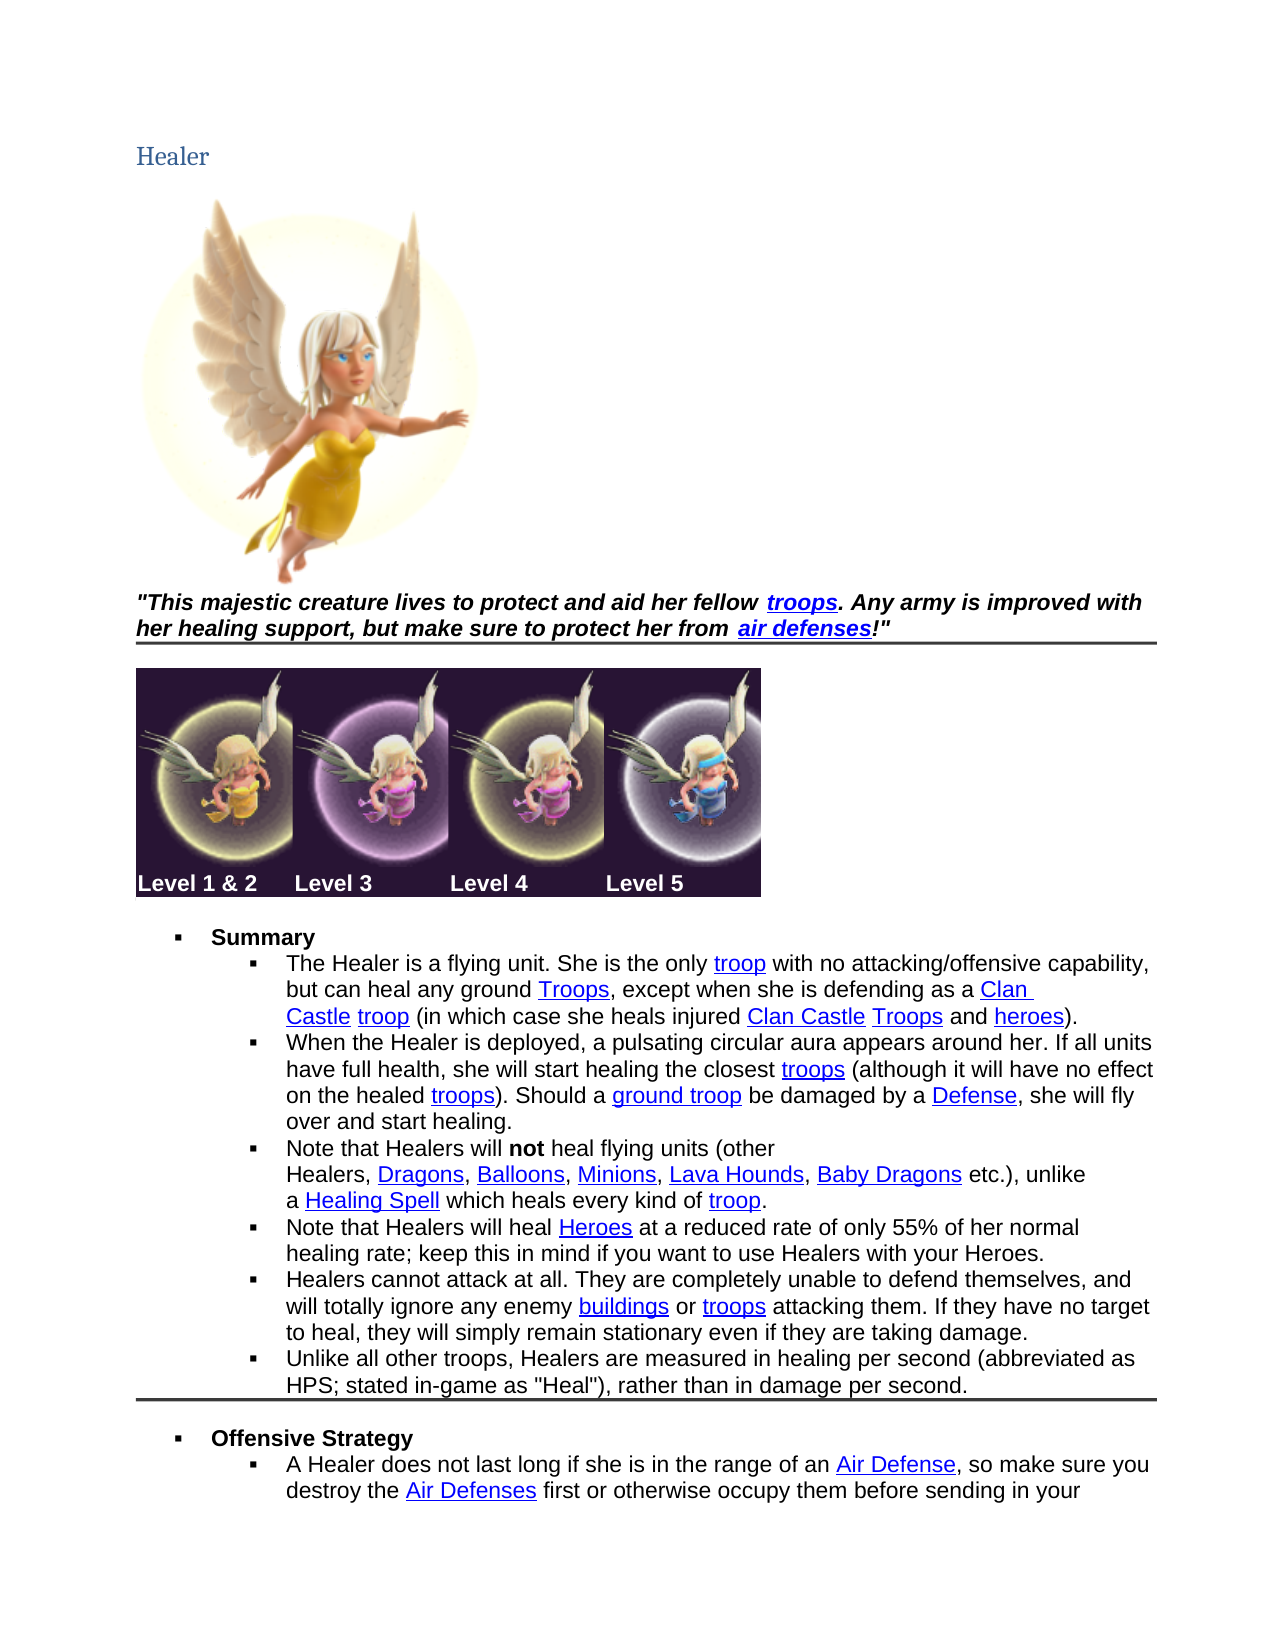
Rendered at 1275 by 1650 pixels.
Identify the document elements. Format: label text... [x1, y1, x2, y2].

picture [294, 669, 449, 867]
list The Healer is a flying unit. She is the only troop with no attacking/offensive capability, but can heal any ground Troops, except when she is defending as a Clan Castle troop (in which case she heals injured Clan Castle Troops and heroes). [248, 950, 1157, 1029]
picture [450, 669, 604, 867]
picture [137, 669, 293, 867]
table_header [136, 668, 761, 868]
list Note that Healers will heal Heroes at a reduced rate of only 55% of her normal healing rate; keep this in mind if you want to use Healers with your Heroes. [248, 1214, 1157, 1266]
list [248, 1451, 1157, 1503]
list Summary [173, 924, 1157, 950]
picture [605, 669, 761, 867]
list Healers cannot attack at all. They are completely unable to defend themselves, and will totally ignore any enemy buildings or troops attacking them. If they have no target to heal, they will simply remain stationary even if they are taking damage. [248, 1266, 1157, 1345]
list Offensive Strategy [173, 1424, 1157, 1451]
list Note that Healers will not heal flying units (other Healers, Dragons, Balloons, Minions, Lava Hounds, Baby Dragons etc.), unlike a Healing Spell which heals every kind of troop. [248, 1134, 1157, 1214]
subtitle Healer [136, 141, 1157, 172]
text "This majestic creature lives to protect and aid her fellow troops. Any army is improved with her healing support, but make sure to protect her from air defenses!" [136, 589, 1157, 641]
list Unlike all other troops, Healers are measured in healing per second (abbreviated as HPS; stated in-game as "Heal"), rather than in damage per second. [248, 1345, 1157, 1398]
list When the Healer is deployed, a pulsating circular aura appears around her. If all units have full health, she will start healing the closest troops (although it will have no effect on the healed troops). Should a ground troop be damaged by a Defense, she will fly over and start healing. [248, 1029, 1157, 1134]
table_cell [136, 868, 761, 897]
picture [135, 198, 486, 589]
